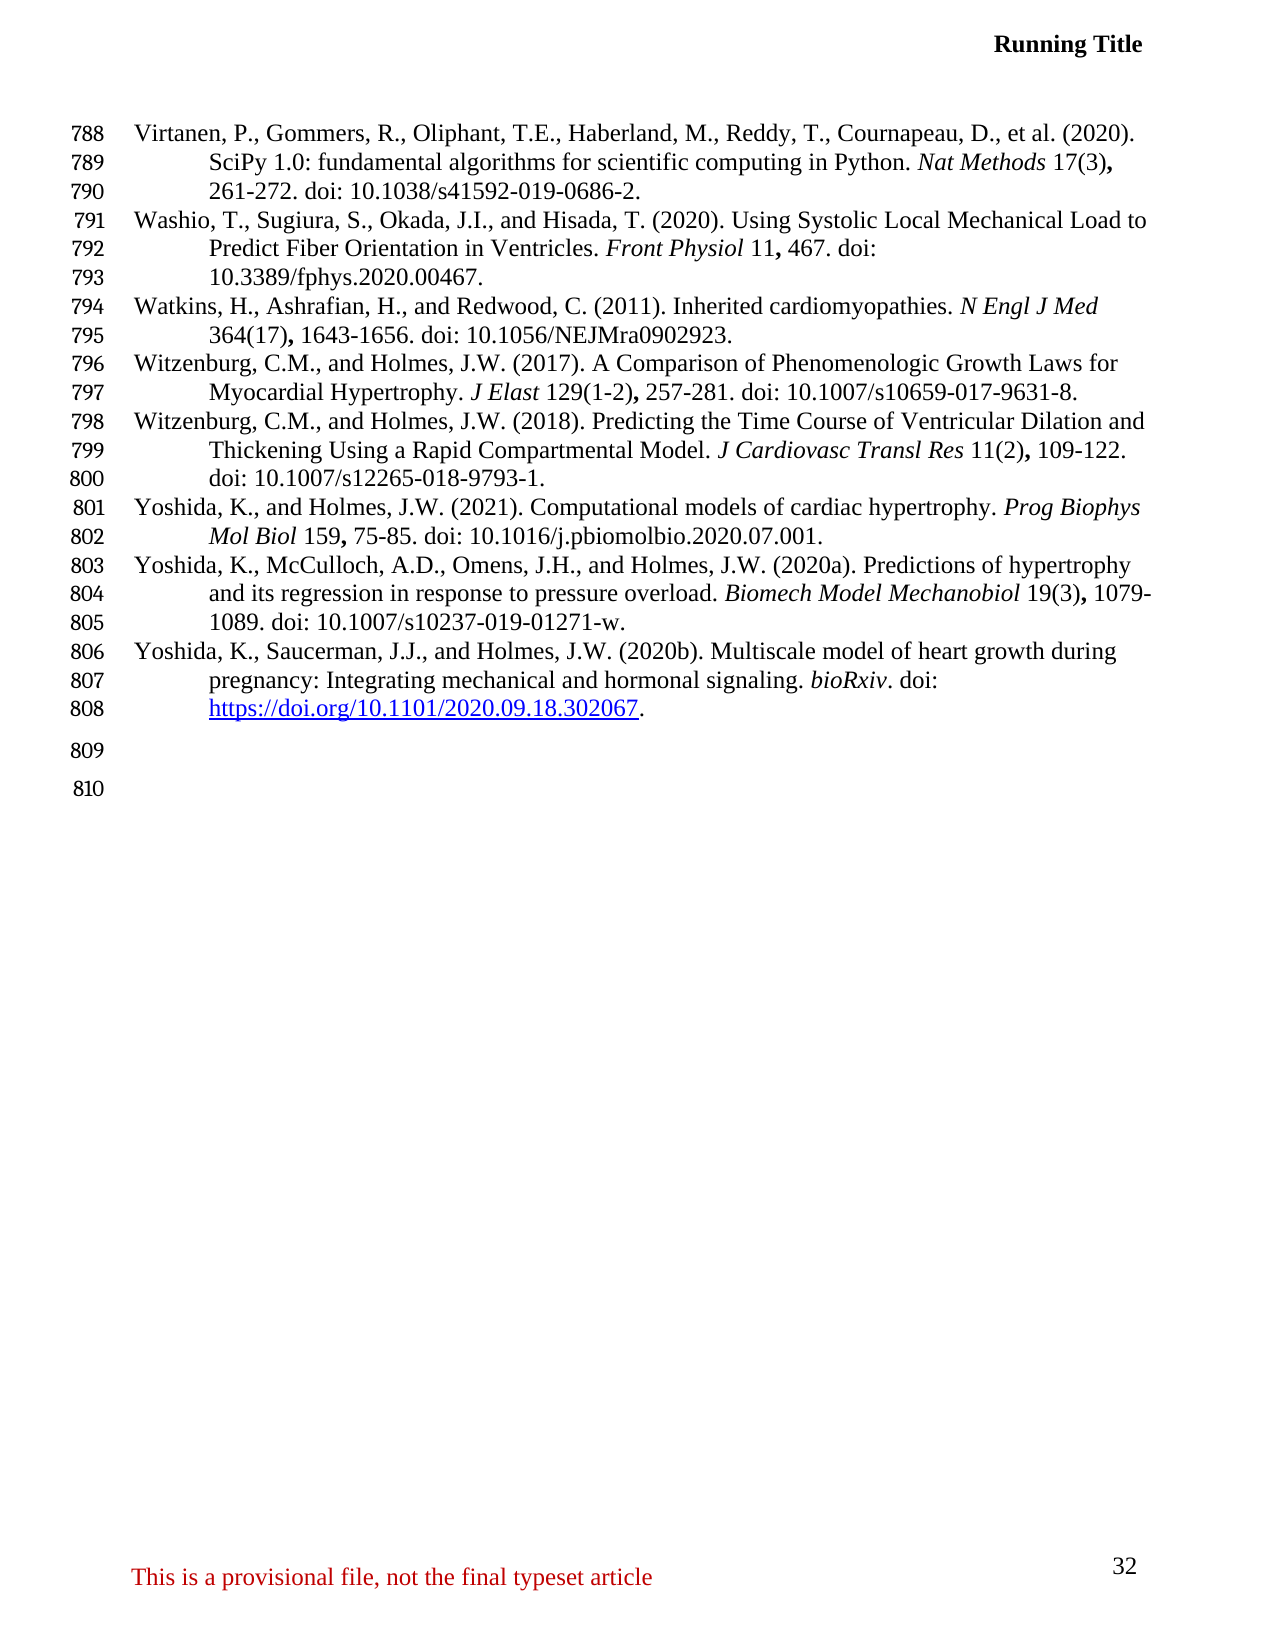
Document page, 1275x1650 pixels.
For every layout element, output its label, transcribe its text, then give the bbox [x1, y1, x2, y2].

text Washio, T., Sugiura, S., Okada, J.I., and Hisada, T. (2020). Using Systolic Local Mechanical Load to Predict Fiber Orientation in Ventricles. Front Physiol 11, 467. doi: 10.3389/fphys.2020.00467. [133, 205, 1152, 291]
text Yoshida, K., McCulloch, A.D., Omens, J.H., and Holmes, J.W. (2020a). Predictions of hypertrophy and its regression in response to pressure overload. Biomech Model Mechanobiol 19(3), 1079-1089. doi: 10.1007/s10237-019-01271-w. [133, 550, 1152, 636]
text Witzenburg, C.M., and Holmes, J.W. (2017). A Comparison of Phenomenologic Growth Laws for Myocardial Hypertrophy. J Elast 129(1-2), 257-281. doi: 10.1007/s10659-017-9631-8. [133, 348, 1152, 406]
text Watkins, H., Ashrafian, H., and Redwood, C. (2011). Inherited cardiomyopathies. N Engl J Med 364(17), 1643-1656. doi: 10.1056/NEJMra0902923. [133, 291, 1152, 348]
text Yoshida, K., and Holmes, J.W. (2021). Computational models of cardiac hypertrophy. Prog Biophys Mol Biol 159, 75-85. doi: 10.1016/j.pbiomolbio.2020.07.001. [133, 492, 1152, 550]
text Yoshida, K., Saucerman, J.J., and Holmes, J.W. (2020b). Multiscale model of heart growth during pregnancy: Integrating mechanical and hormonal signaling. bioRxiv. doi: https://doi.org/10.1101/2020.09.18.302067. [133, 636, 1152, 722]
text Witzenburg, C.M., and Holmes, J.W. (2018). Predicting the Time Course of Ventricular Dilation and Thickening Using a Rapid Compartmental Model. J Cardiovasc Transl Res 11(2), 109-122. doi: 10.1007/s12265-018-9793-1. [133, 406, 1152, 492]
text Virtanen, P., Gommers, R., Oliphant, T.E., Haberland, M., Reddy, T., Cournapeau, D., et al. (2020). SciPy 1.0: fundamental algorithms for scientific computing in Python. Nat Methods 17(3), 261-272. doi: 10.1038/s41592-019-0686-2. [133, 118, 1152, 205]
